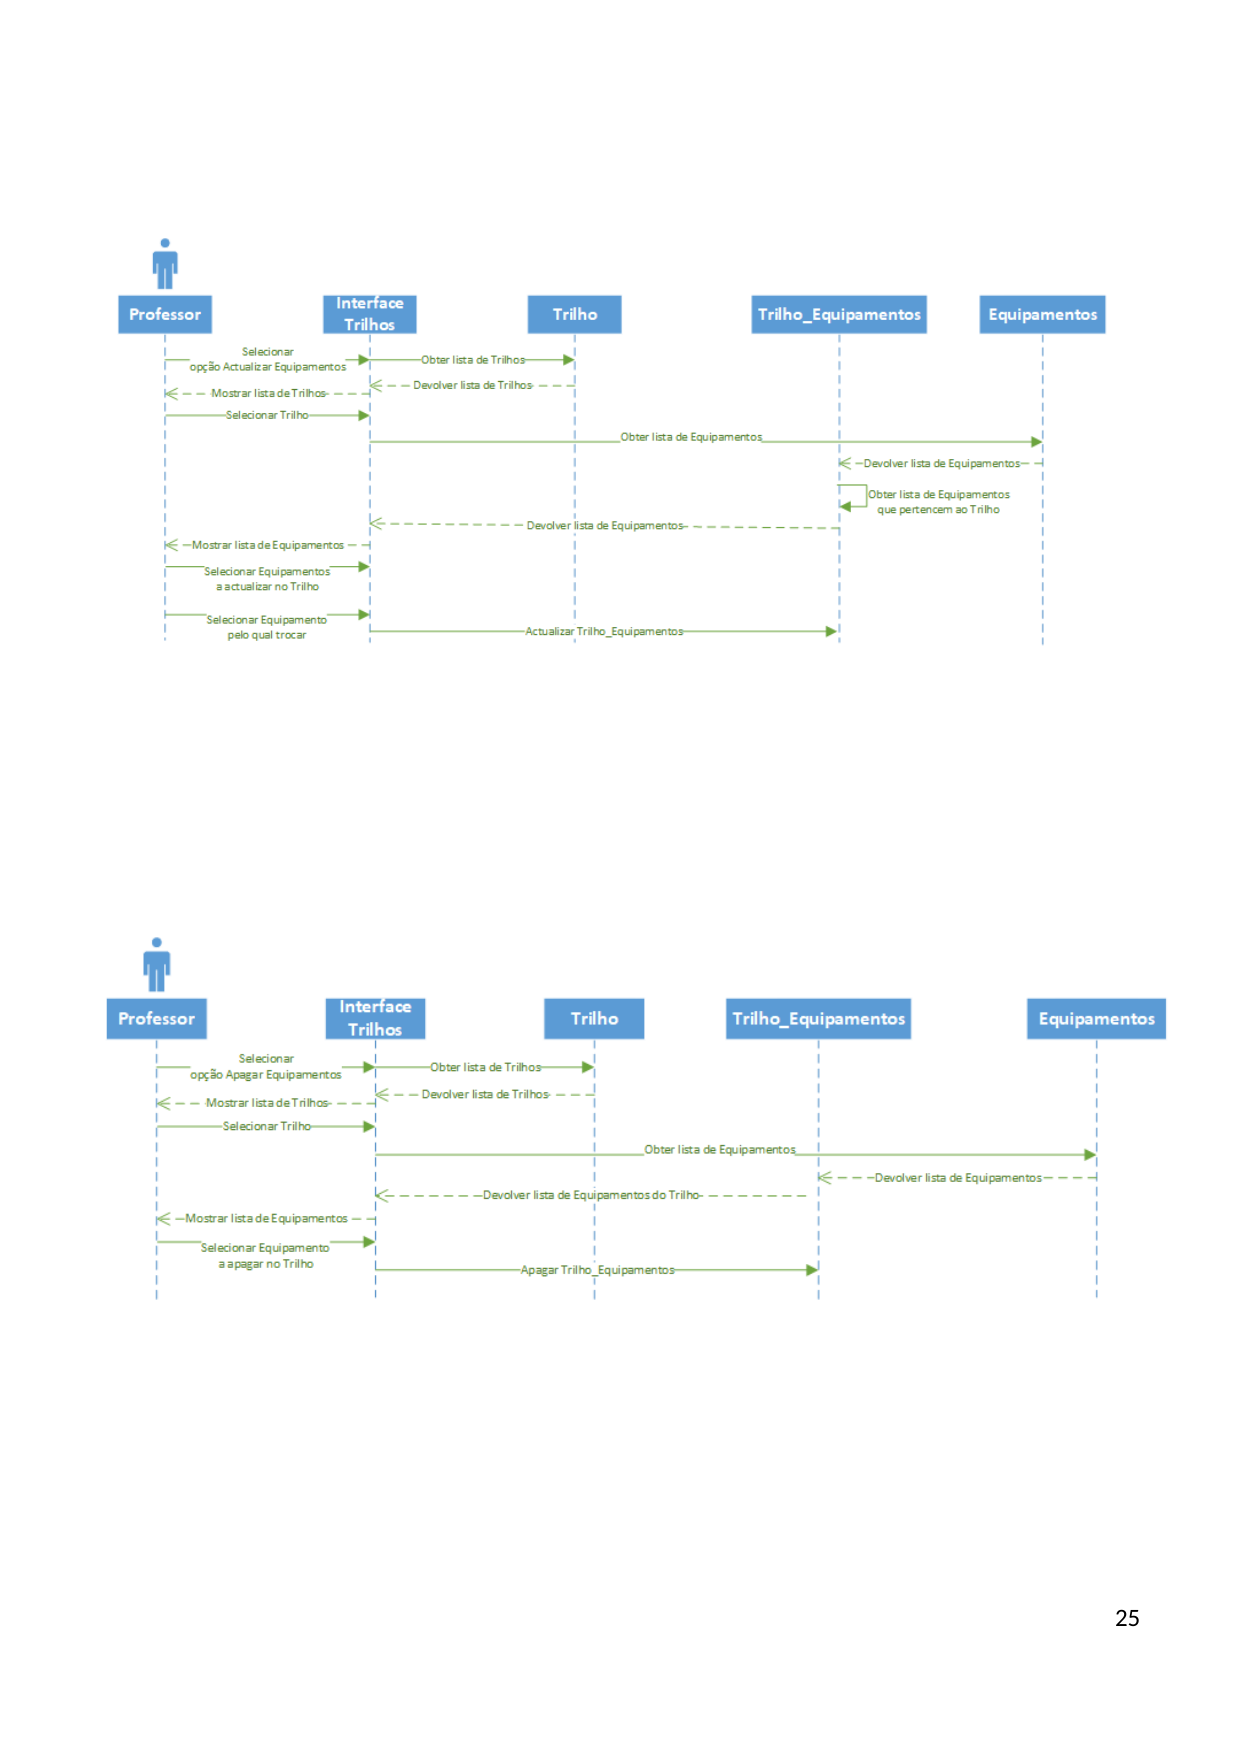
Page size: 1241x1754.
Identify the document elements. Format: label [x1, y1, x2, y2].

picture [116, 238, 1107, 647]
picture [104, 937, 1167, 1303]
